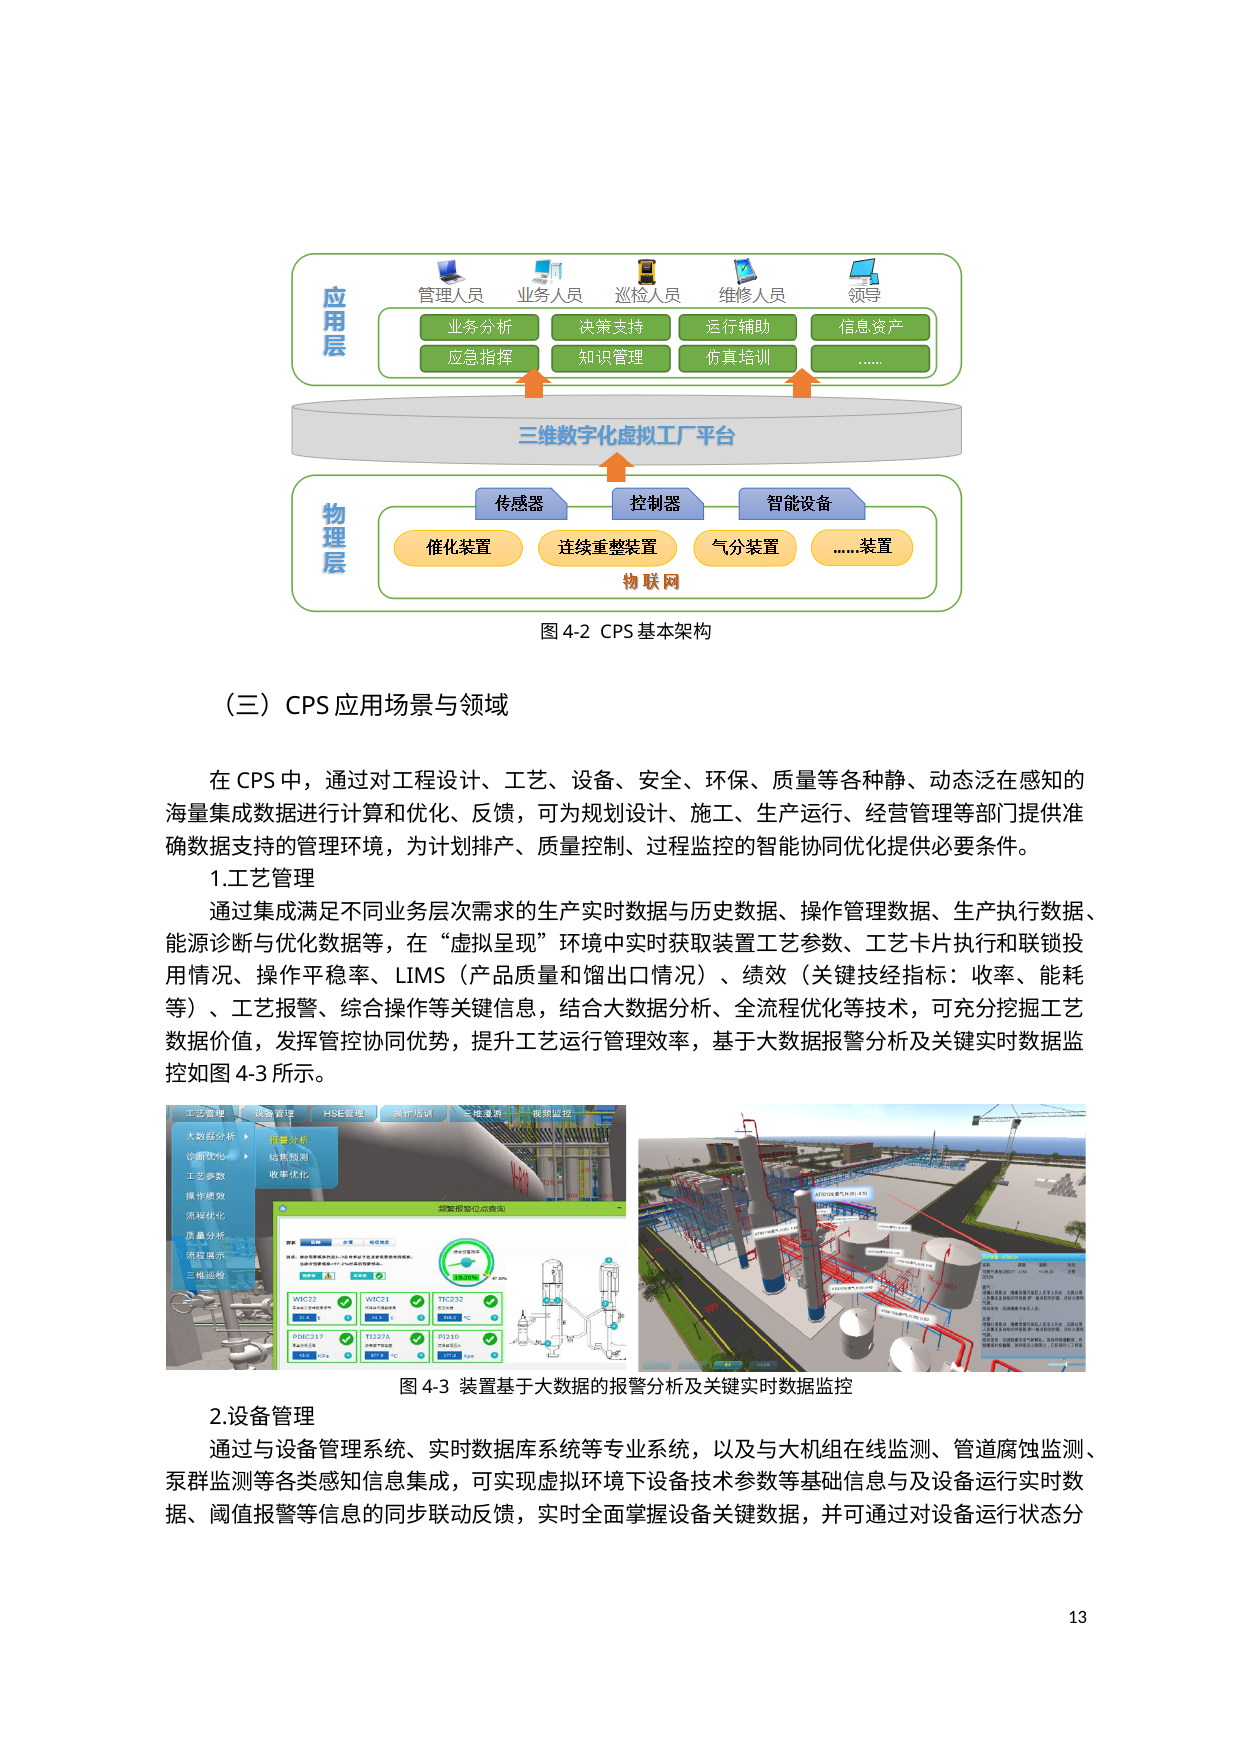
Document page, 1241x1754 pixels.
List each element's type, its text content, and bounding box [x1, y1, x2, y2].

text 图4-3 装置基于大数据的报警分析及关键实时数据监控 [165, 1372, 1087, 1399]
picture [286, 232, 966, 617]
picture [165, 1104, 627, 1370]
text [165, 1431, 1087, 1529]
text 通过集成满足不同业务层次需求的生产实时数据与历史数据、操作管理数据、生产执行数据、能源诊断与优化数据等，在“虚拟呈现”环境中实时获取装置工艺参数、工艺卡片执行和联锁投用情况、操作平稳率、LIMS（产品质量和馏出口情况）、绩效（关键技经指标：收率、能耗等）、工艺报警、综合操作等关键信息，结合大数据分析、全流程优化等技术，可充分挖掘工艺数据价值，发挥管控协同优势，提升工艺运行管理效率，基于大数据报警分析及关键实时数据监控如图4-3所示。 [165, 893, 1087, 1088]
text 图4-2 CPS基本架构 [165, 617, 1087, 644]
text 2.设备管理 [165, 1399, 1087, 1431]
text 在CPS中，通过对工程设计、工艺、设备、安全、环保、质量等各种静、动态泛在感知的海量集成数据进行计算和优化、反馈，可为规划设计、施工、生产运行、经营管理等部门提供准确数据支持的管理环境，为计划排产、质量控制、过程监控的智能协同优化提供必要条件。 [165, 763, 1087, 861]
subtitle （三）CPS应用场景与领域 [165, 671, 1087, 736]
text 1.工艺管理 [165, 861, 1087, 893]
table_header [154, 1088, 626, 1372]
table_header [626, 1088, 1098, 1372]
